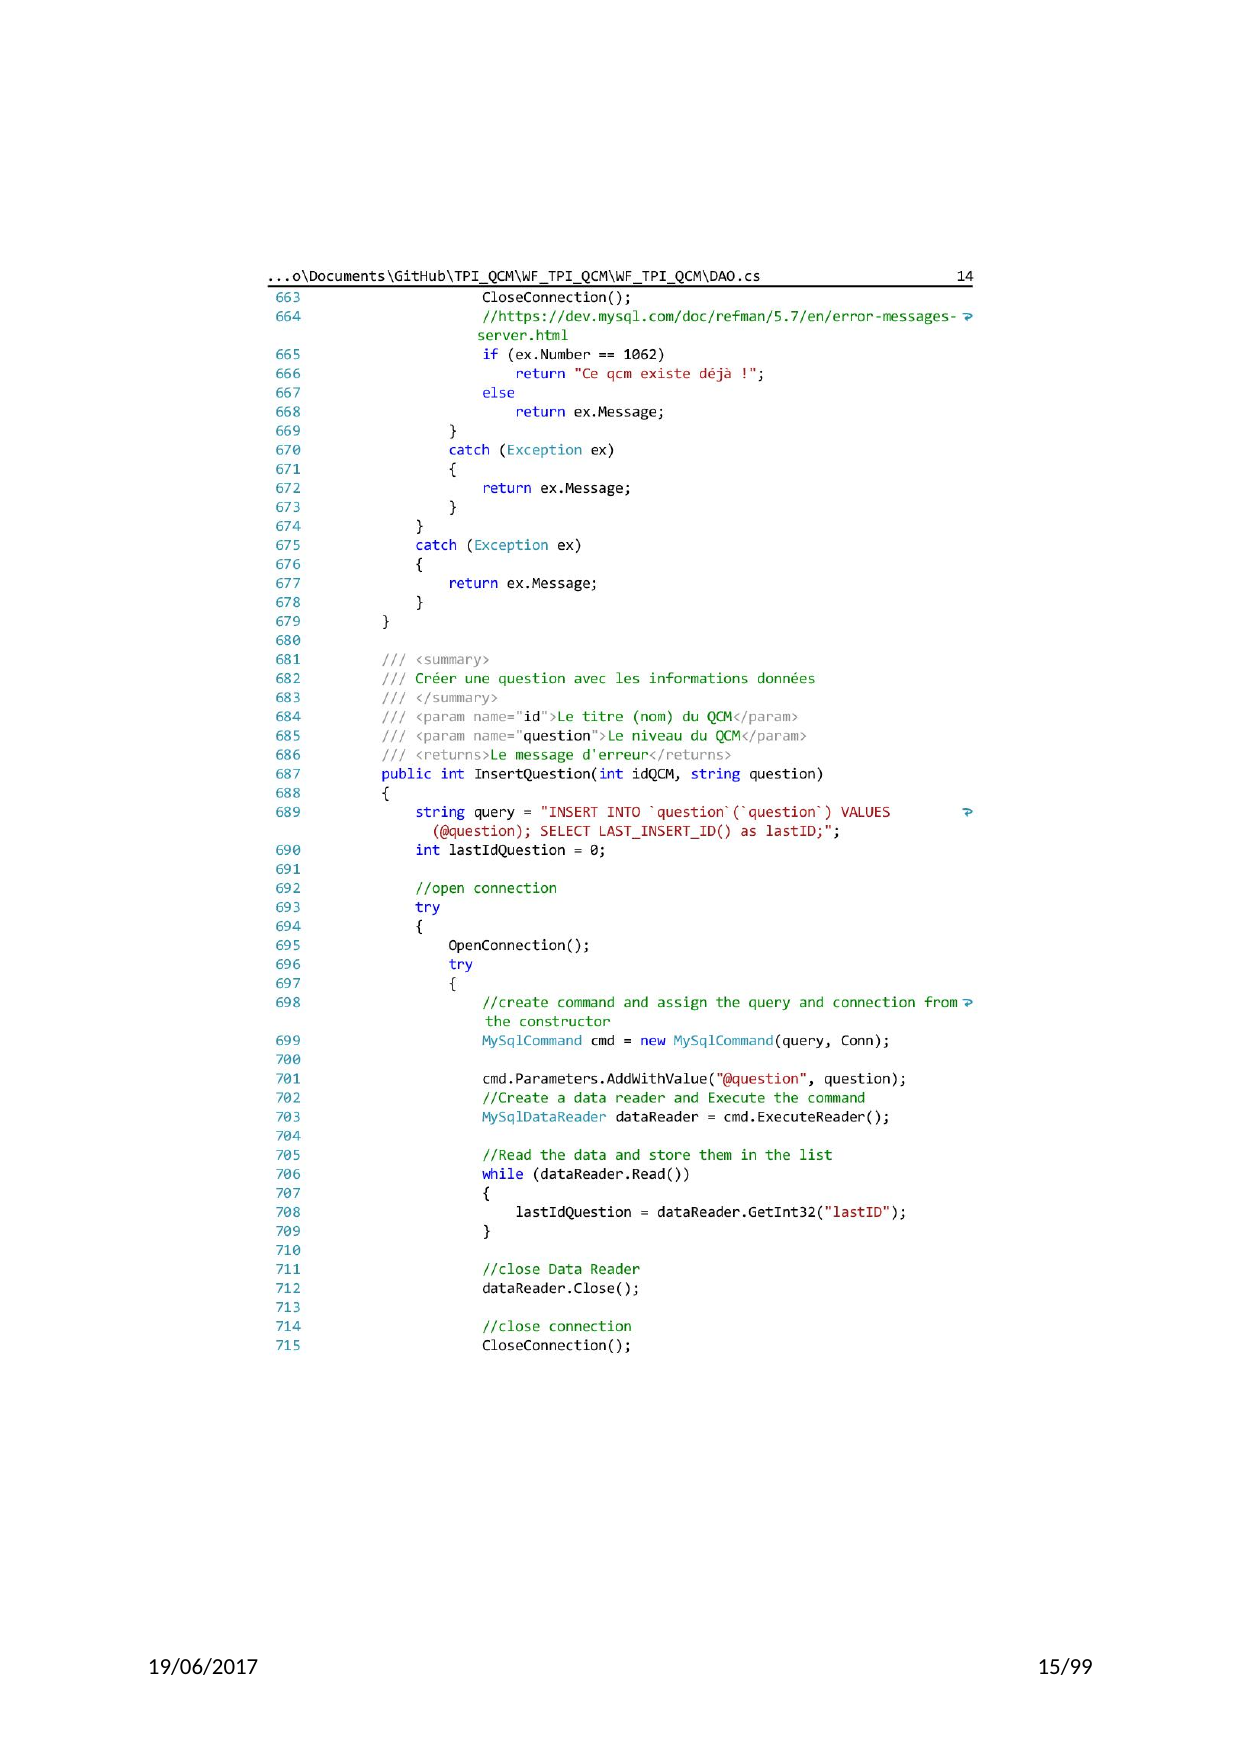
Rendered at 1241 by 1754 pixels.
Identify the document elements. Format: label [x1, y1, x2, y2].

picture [147, 147, 1093, 1484]
